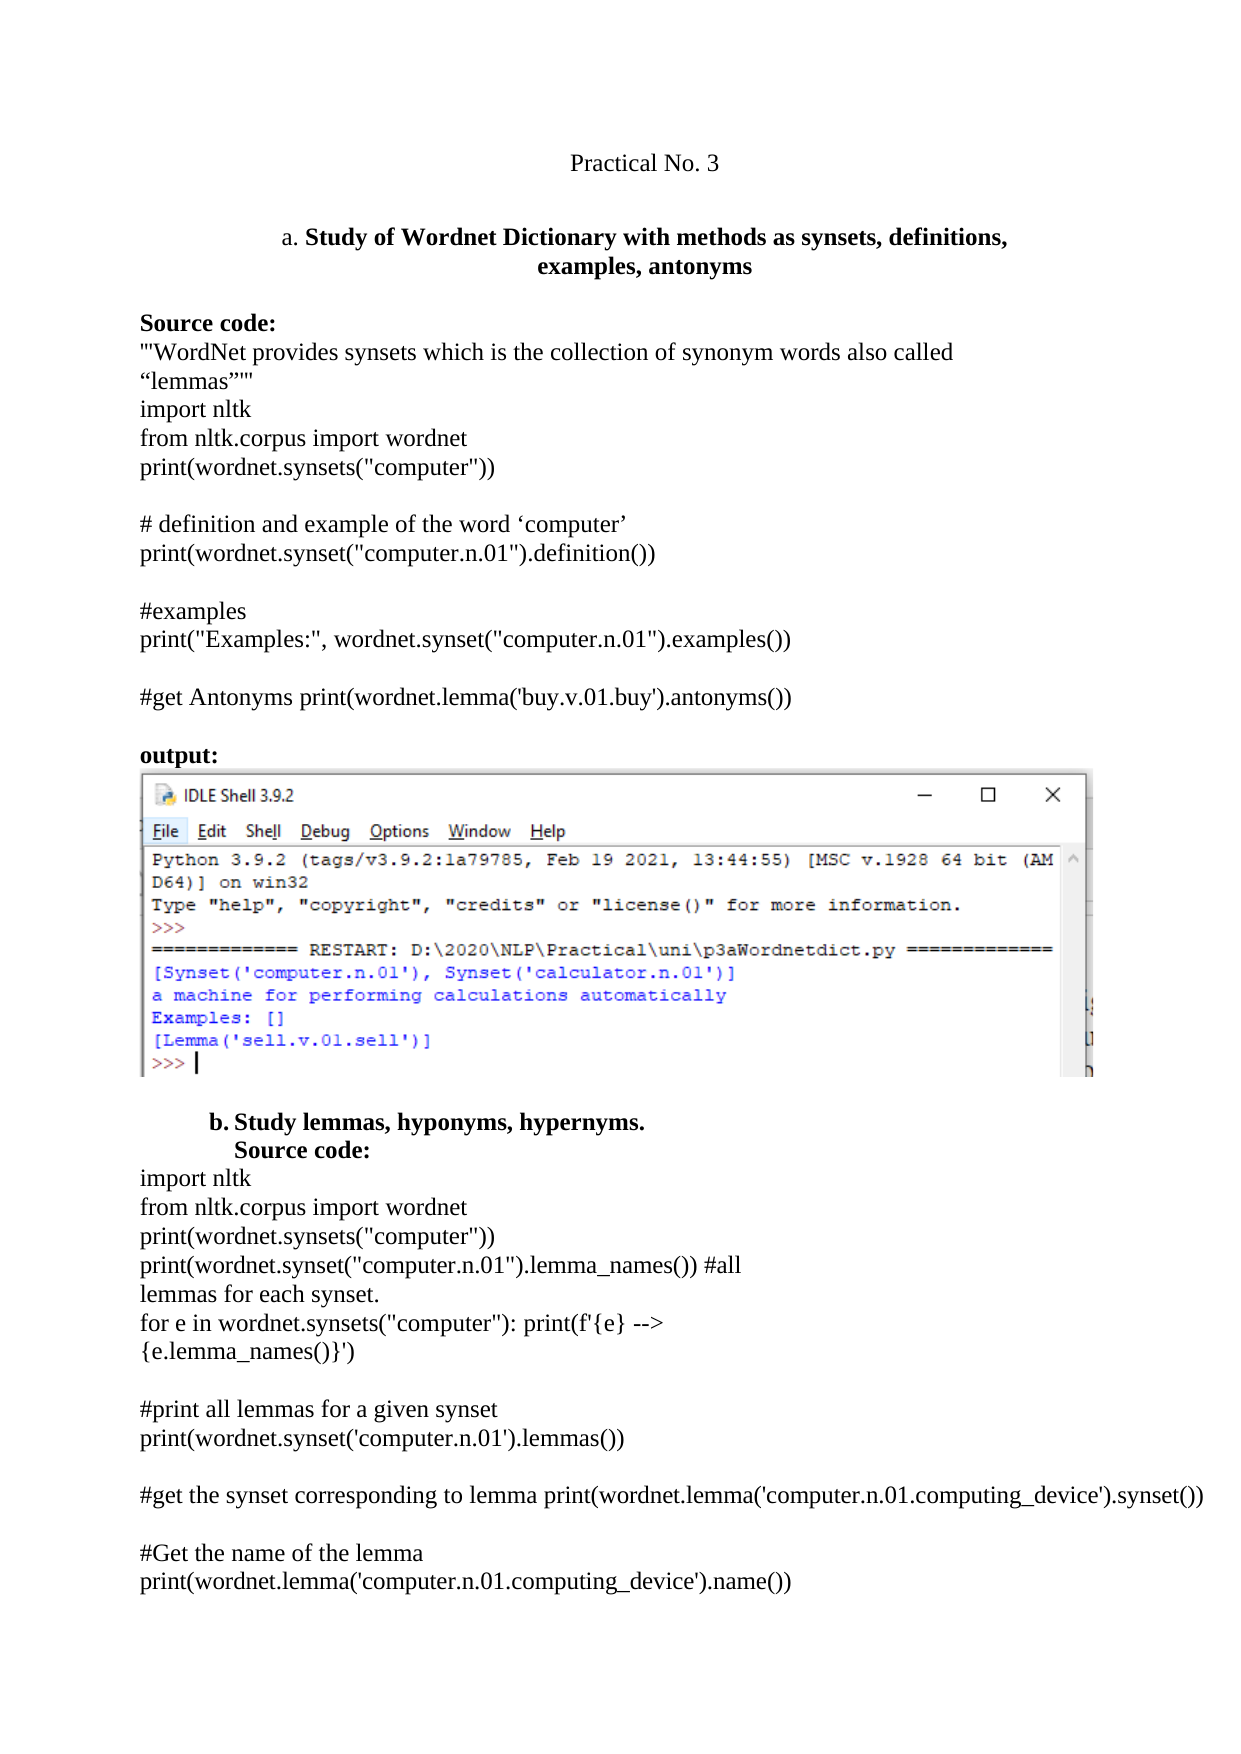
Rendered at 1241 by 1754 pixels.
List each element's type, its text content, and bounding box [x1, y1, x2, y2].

text import nltk [139, 1164, 1240, 1192]
text #examples [139, 596, 1240, 624]
text Practical No. 3 [239, 148, 1050, 177]
text for e in wordnet.synsets("computer"): print(f'{e} --> {e.lemma_names()}') [139, 1308, 697, 1365]
text # definition and example of the word ‘computer’ print(wordnet.synset("computer.n.01").definition()) [139, 509, 757, 567]
text #print all lemmas for a given synset print(wordnet.synset('computer.n.01').lemmas()) [139, 1394, 726, 1451]
list Study lemmas, hyponyms, hypernyms. Source code: [209, 1107, 647, 1164]
text Source code: [139, 308, 1240, 337]
text #get Antonyms print(wordnet.lemma('buy.v.01.buy').antonyms()) [139, 682, 816, 711]
text import nltk [139, 394, 1240, 423]
text from nltk.corpus import wordnet print(wordnet.synsets("computer")) print(wordnet.synset("computer.n.01").lemma_names()) #all lemmas for each synset. [139, 1192, 816, 1307]
text a. Study of Wordnet Dictionary with methods as synsets, definitions, examples, antonyms [239, 222, 1050, 280]
text print("Examples:", wordnet.synset("computer.n.01").examples()) [139, 624, 1240, 653]
text from nltk.corpus import wordnet print(wordnet.synsets("computer")) [139, 423, 596, 481]
text #Get the name of the lemma print(wordnet.lemma('computer.n.01.computing_device').name()) [139, 1538, 1036, 1595]
text '''WordNet provides synsets which is the collection of synonym words also called “lemmas”''' [139, 337, 1054, 394]
text output: [139, 740, 1240, 769]
text #get the synset corresponding to lemma print(wordnet.lemma('computer.n.01.computing_device').synset()) [139, 1480, 1240, 1509]
picture [139, 768, 1094, 1077]
